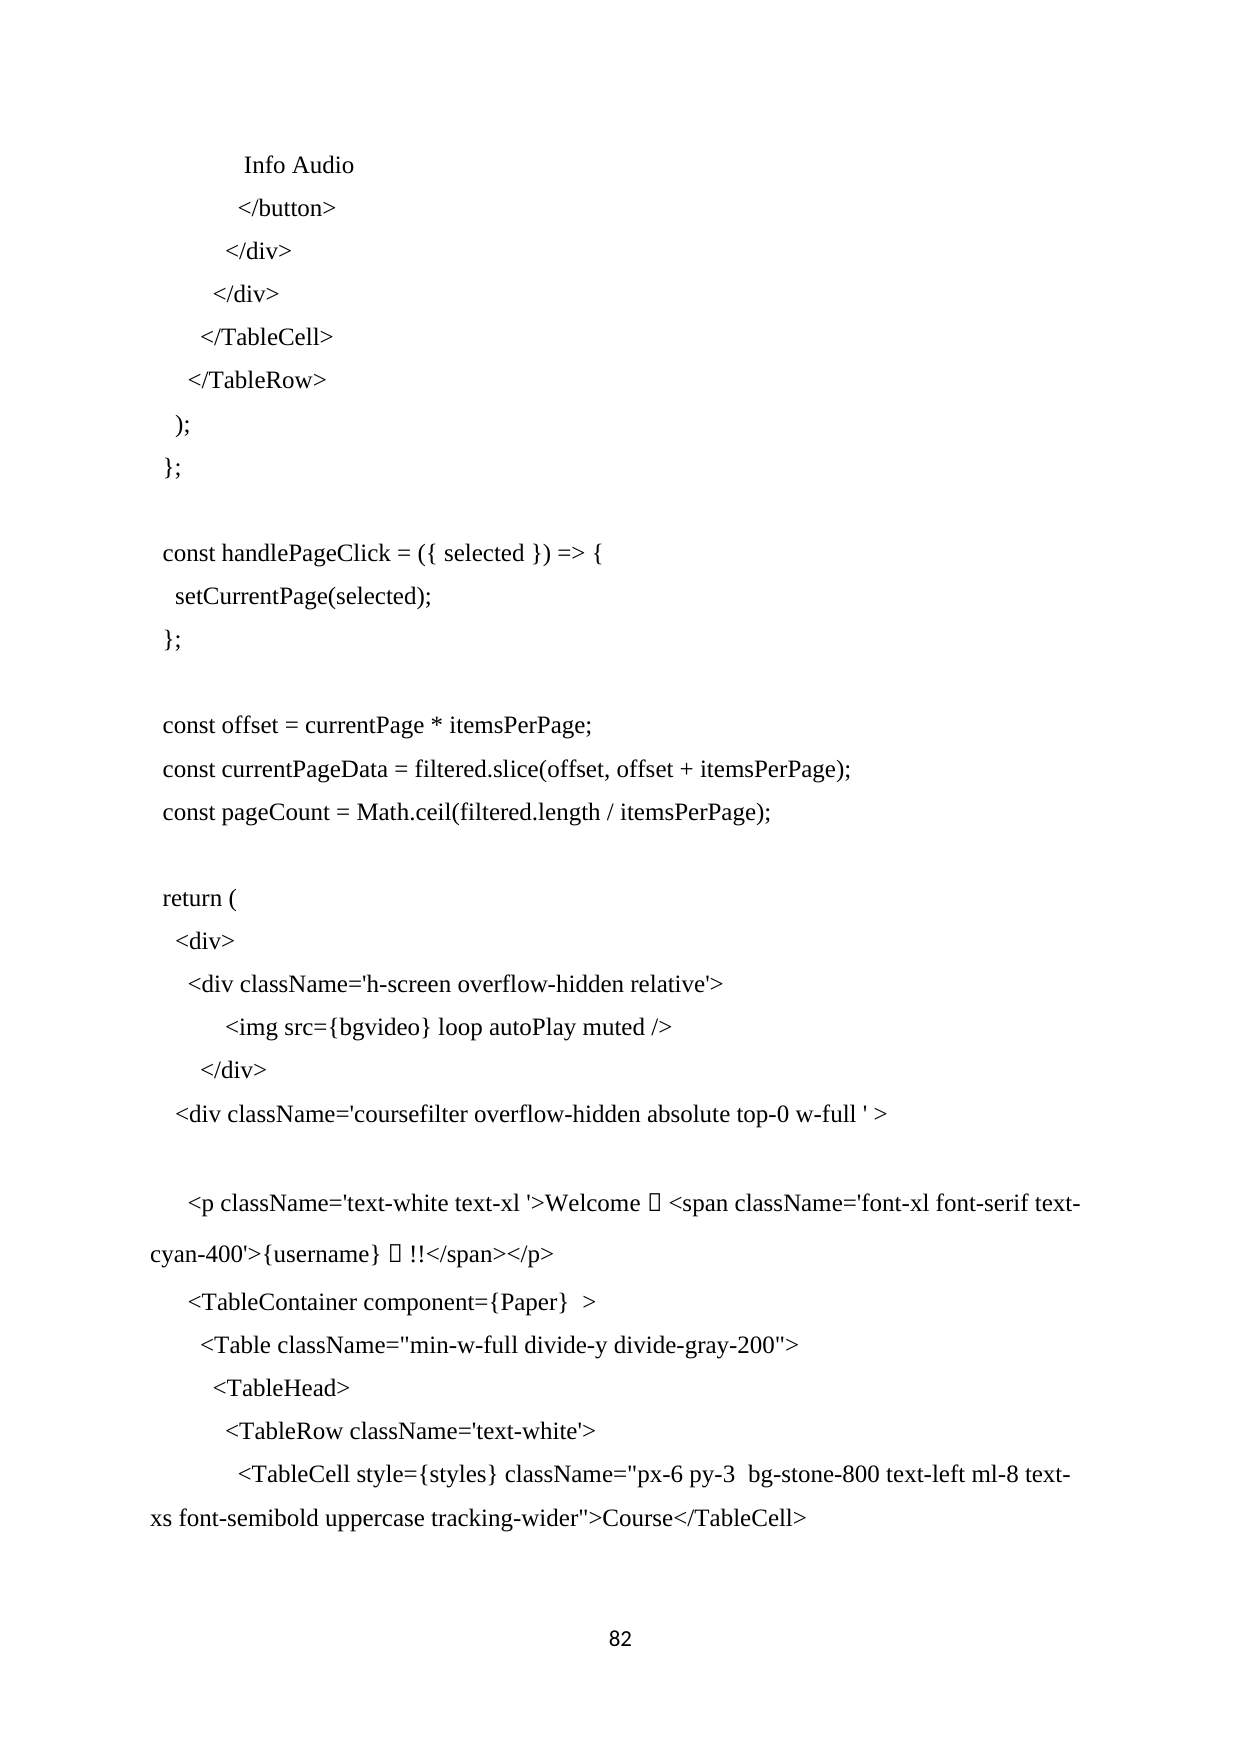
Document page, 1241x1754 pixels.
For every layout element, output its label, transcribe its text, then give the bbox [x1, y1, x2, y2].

text <TableHead> [150, 1373, 1090, 1402]
text return ( [150, 883, 1090, 912]
text </TableCell> [150, 322, 1090, 351]
text }; [150, 624, 1090, 653]
text <TableRow className='text-white'> [150, 1416, 1090, 1445]
text }; [150, 452, 1090, 481]
text Info Audio [150, 150, 1090, 179]
text </div> [150, 236, 1090, 265]
text </TableRow> [150, 366, 1090, 394]
text const currentPageData = filtered.slice(offset, offset + itemsPerPage); [150, 754, 1090, 782]
text setCurrentPage(selected); [150, 581, 1090, 610]
text <div> [150, 926, 1090, 955]
text <Table className="min-w-full divide-y divide-gray-200"> [150, 1330, 1090, 1359]
text <img src={bgvideo} loop autoPlay muted /> [150, 1012, 1090, 1041]
text const offset = currentPage * itemsPerPage; [150, 711, 1090, 739]
text const pageCount = Math.ceil(filtered.length / itemsPerPage); [150, 797, 1090, 826]
text <div className='h-screen overflow-hidden relative'> [150, 969, 1090, 998]
text <TableCell style={styles} className="px-6 py-3 bg-stone-800 text-left ml-8 text-xs font-semibold uppercase tracking-wider">Course</TableCell> [150, 1459, 1090, 1531]
text </button> [150, 193, 1090, 222]
text </div> [150, 279, 1090, 308]
text <TableContainer component={Paper} > [150, 1287, 1090, 1316]
text const handlePageClick = ({ selected }) => { [150, 538, 1090, 567]
text <p className='text-white text-xl '>Welcome 🤩 <span className='font-xl font-serif text-cyan-400'>{username} 🤩 !!</span></p> [150, 1185, 1090, 1270]
text <div className='coursefilter overflow-hidden absolute top-0 w-full ' > [150, 1099, 1090, 1127]
text </div> [150, 1056, 1090, 1084]
text ); [150, 409, 1090, 437]
